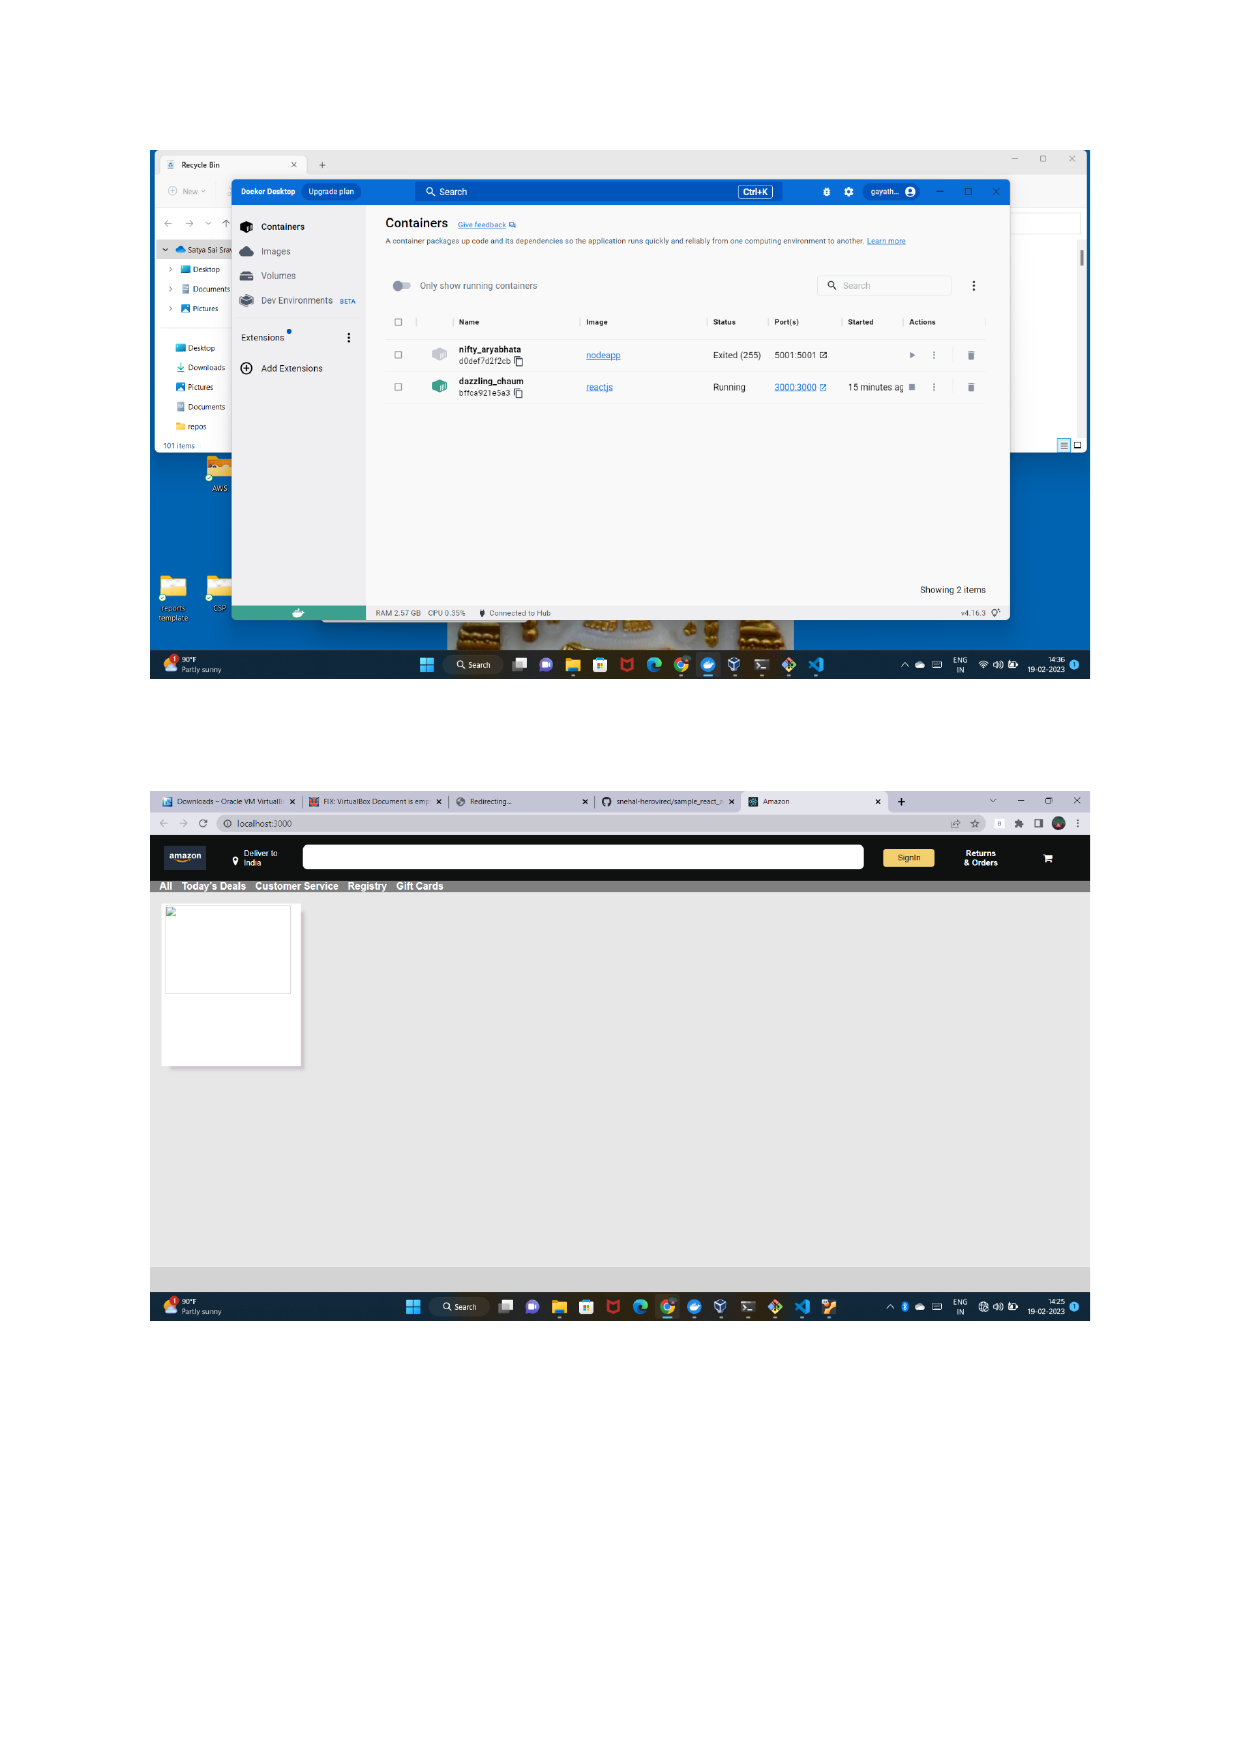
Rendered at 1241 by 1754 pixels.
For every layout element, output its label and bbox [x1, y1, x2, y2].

picture [150, 150, 1091, 679]
picture [150, 791, 1091, 1321]
